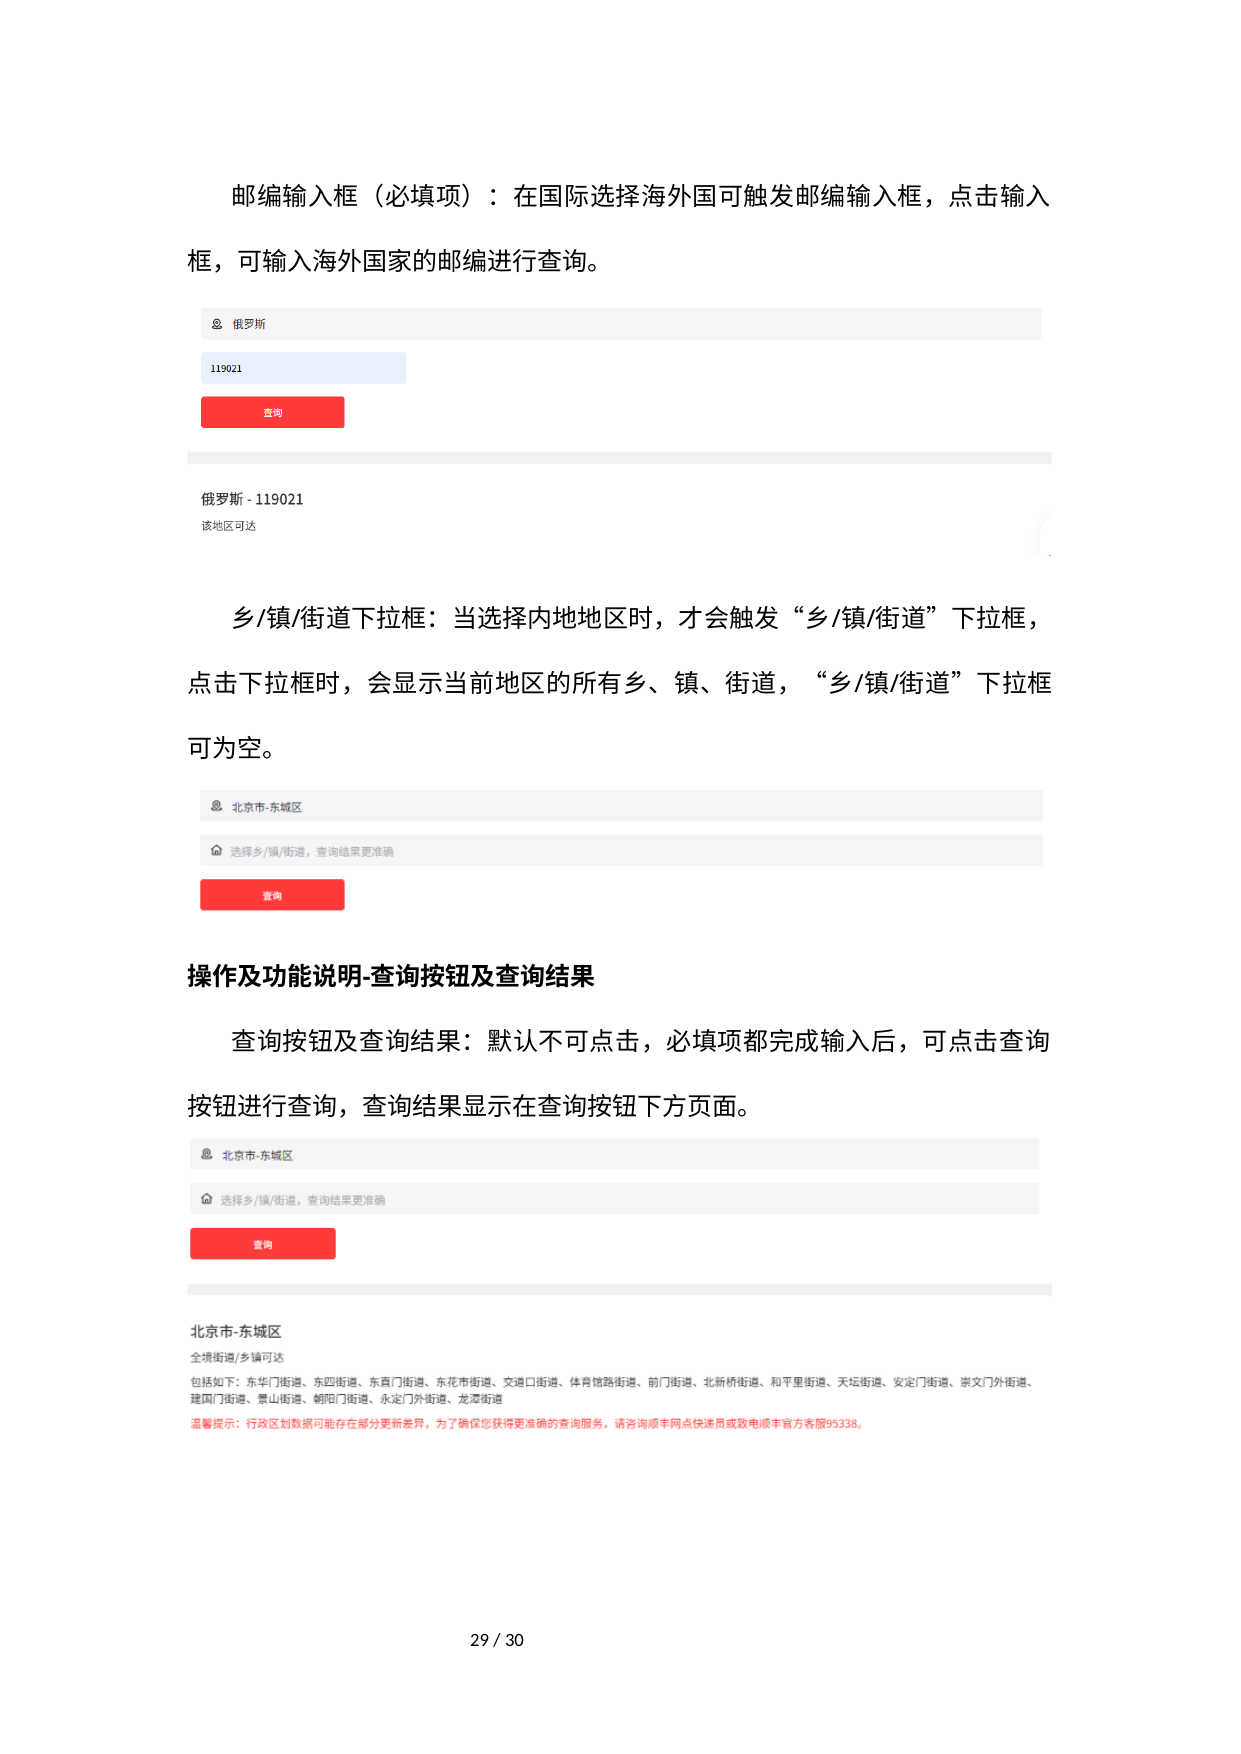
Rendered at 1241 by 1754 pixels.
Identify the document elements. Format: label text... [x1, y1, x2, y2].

text 查询按钮及查询结果：默认不可点击，必填项都完成输入后，可点击查询按钮进行查询，查询结果显示在查询按钮下方页面。 [187, 1007, 1053, 1137]
picture [187, 292, 1052, 556]
text 操作及功能说明-查询按钮及查询结果 [187, 942, 1053, 1007]
text 乡/镇/街道下拉框：当选择内地地区时，才会触发“乡/镇/街道”下拉框，点击下拉框时，会显示当前地区的所有乡、镇、街道，“乡/镇/街道”下拉框可为空。 [187, 584, 1053, 779]
picture [187, 779, 1052, 916]
text 邮编输入框（必填项）：在国际选择海外国可触发邮编输入框，点击输入框，可输入海外国家的邮编进行查询。 [187, 162, 1053, 292]
picture [187, 1137, 1053, 1440]
